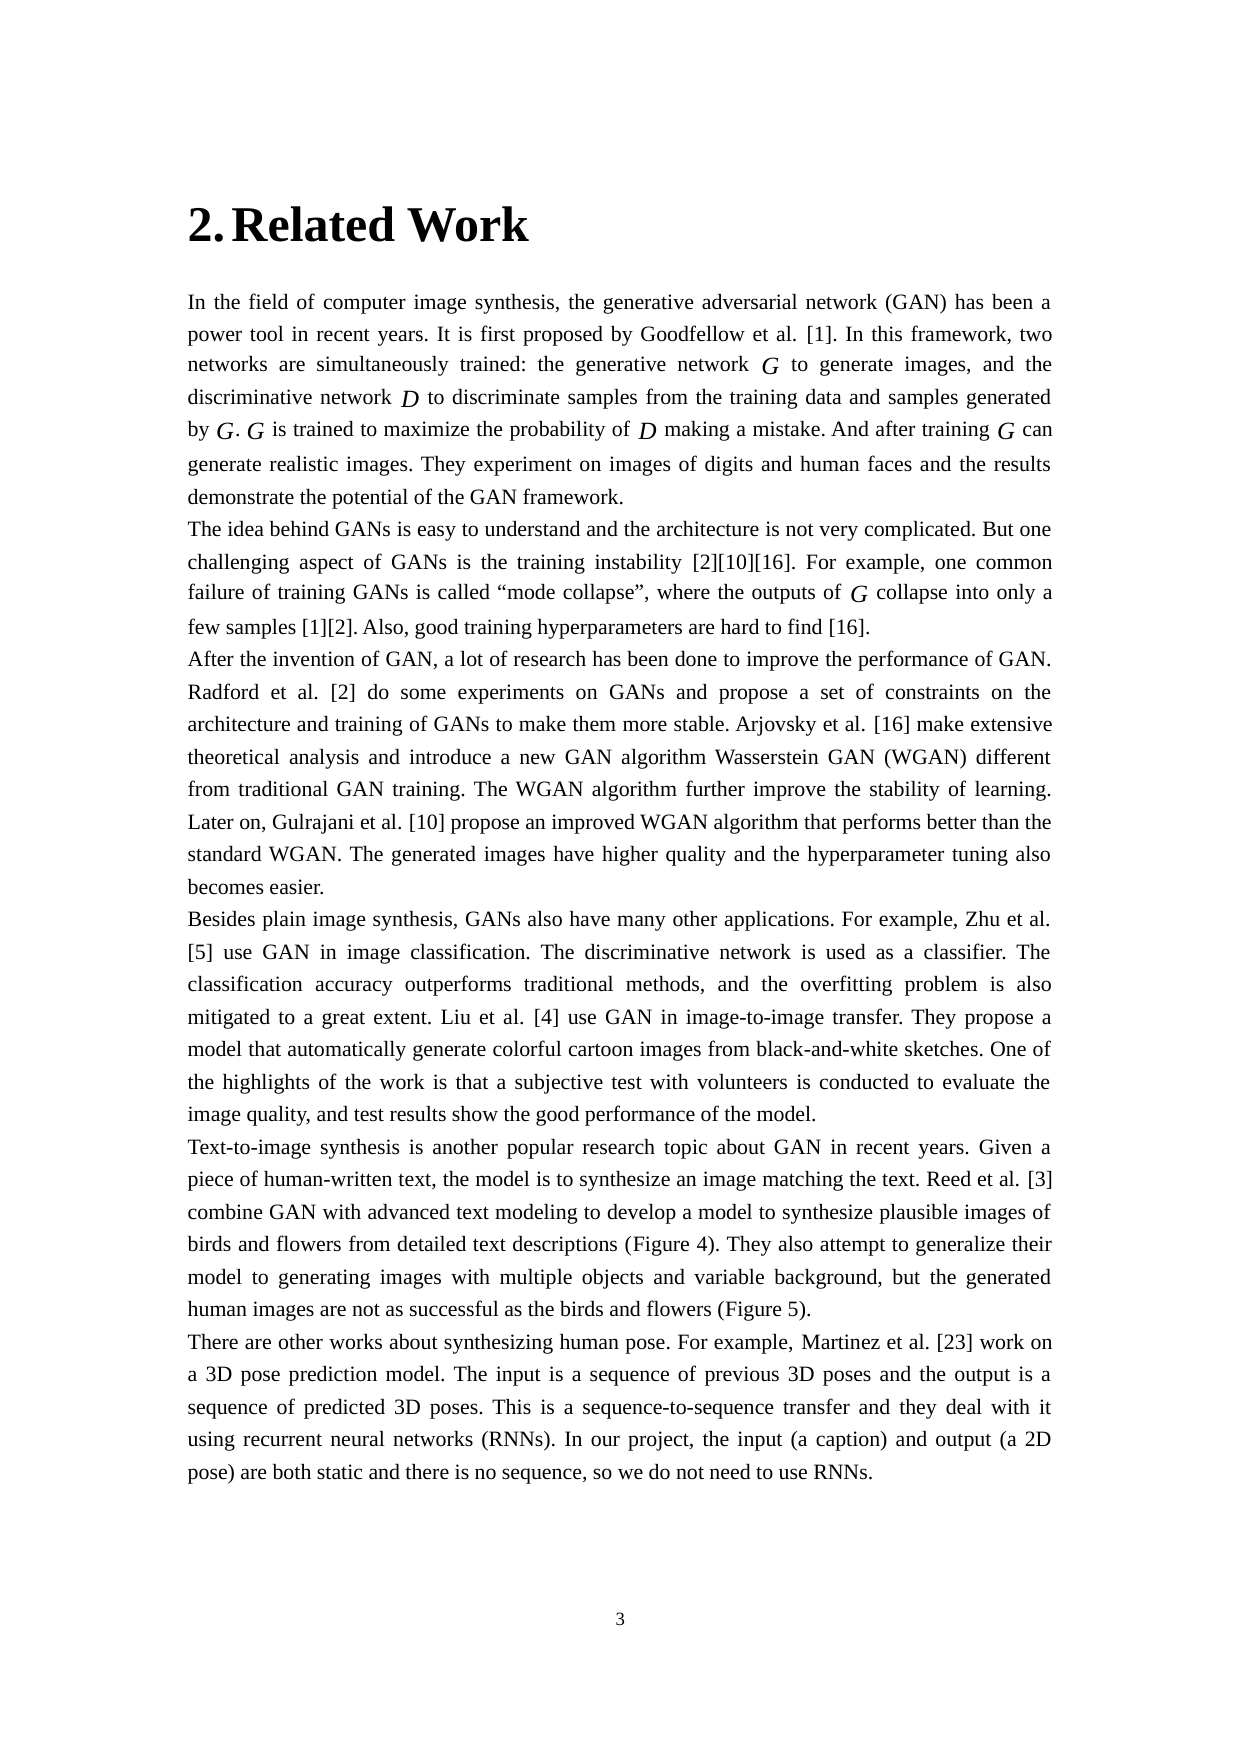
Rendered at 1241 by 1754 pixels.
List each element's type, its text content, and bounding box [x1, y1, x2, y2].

text Besides plain image synthesis, GANs also have many other applications. For example, Zhu et al. [5] use GAN in image classification. The discriminative network is used as a classifier. The classification accuracy outperforms traditional methods, and the overfitting problem is also mitigated to a great extent. Liu et al. [4] use GAN in image-to-image transfer. They propose a model that automatically generate colorful cartoon images from black-and-white sketches. One of the highlights of the work is that a subjective test with volunteers is conducted to evaluate the image quality, and test results show the good performance of the model. [187, 903, 1053, 1130]
text Text-to-image synthesis is another popular research topic about GAN in recent years. Given a piece of human-written text, the model is to synthesize an image matching the text. Reed et al. [3] combine GAN with advanced text modeling to develop a model to synthesize plausible images of birds and flowers from detailed text descriptions (Figure 4). They also attempt to generalize their model to generating images with multiple objects and variable background, but the generated human images are not as successful as the birds and flowers (Figure 5). [187, 1130, 1053, 1325]
text There are other works about synthesizing human pose. For example, Martinez et al. [23] work on a 3D pose prediction model. The input is a sequence of previous 3D poses and the output is a sequence of predicted 3D poses. This is a sequence-to-sequence transfer and they deal with it using recurrent neural networks (RNNs). In our project, the input (a caption) and output (a 2D pose) are both static and there is no sequence, so we do not need to use RNNs. [187, 1325, 1053, 1488]
text The idea behind GANs is easy to understand and the architecture is not very complicated. But one challenging aspect of GANs is the training instability [2][10][16]. For example, one common failure of training GANs is called “mode collapse”, where the outputs of collapse into only a few samples [1][2]. Also, good training hyperparameters are hard to find [16]. [187, 513, 1053, 643]
text After the invention of GAN, a lot of research has been done to improve the performance of GAN. Radford et al. [2] do some experiments on GANs and propose a set of constraints on the architecture and training of GANs to make them more stable. Arjovsky et al. [16] make extensive theoretical analysis and introduce a new GAN algorithm Wasserstein GAN (WGAN) different from traditional GAN training. The WGAN algorithm further improve the stability of learning. Later on, Gulrajani et al. [10] propose an improved WGAN algorithm that performs better than the standard WGAN. The generated images have higher quality and the hyperparameter tuning also becomes easier. [187, 643, 1053, 903]
text In the field of computer image synthesis, the generative adversarial network (GAN) has been a power tool in recent years. It is first proposed by Goodfellow et al. [1]. In this framework, two networks are simultaneously trained: the generative network to generate images, and the discriminative network to discriminate samples from the training data and samples generated by . is trained to maximize the probability of making a mistake. And after training can generate realistic images. They experiment on images of digits and human faces and the results demonstrate the potential of the GAN framework. [187, 285, 1053, 513]
subtitle Related Work [187, 191, 1053, 256]
